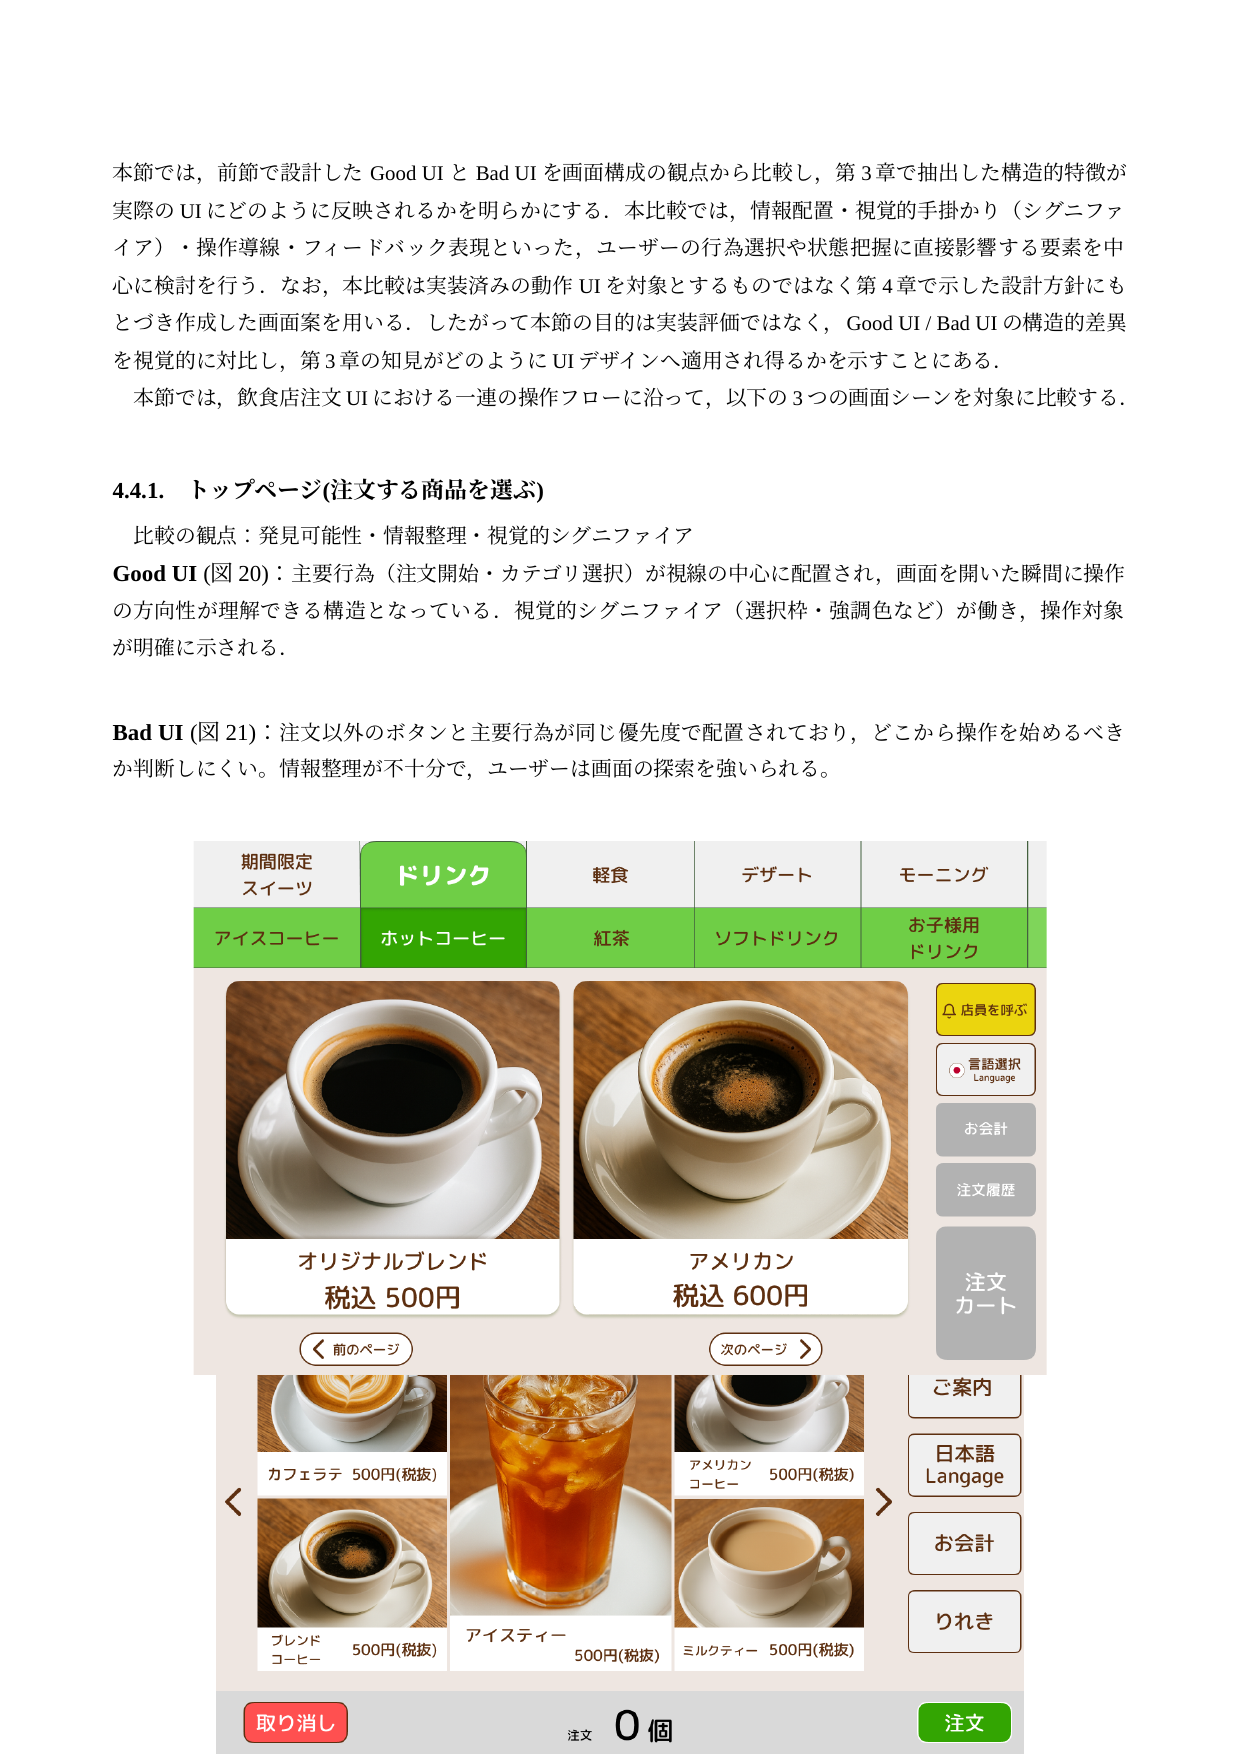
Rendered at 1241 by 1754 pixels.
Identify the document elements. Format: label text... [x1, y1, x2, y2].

text 4.4.1. トップページ(注文する商品を選ぶ) [112, 470, 1128, 507]
text 比較の観点：発見可能性・情報整理・視覚的シグニファイア Good UI (図20)：主要行為（注文開始・カテゴリ選択）が視線の中心に配置され，画面を開いた瞬間に操作の方向性が理解できる構造となっている．視覚的シグニファイア（選択枠・強調色など）が働き，操作対象が明確に示される． [112, 516, 1128, 703]
text 本節では，前節で設計した Good UI と Bad UI を画面構成の観点から比較し，第3章で抽出した構造的特徴が実際のUIにどのように反映されるかを明らかにする．本比較では，情報配置・視覚的手掛かり（シグニファイア）・操作導線・フィードバック表現といった，ユーザーの行為選択や状態把握に直接影響する要素を中心に検討を行う．なお，本比較は実装済みの動作UIを対象とするものではなく第4章で示した設計方針にもとづき作成した画面案を用いる．したがって本節の目的は実装評価ではなく，Good UI / Bad UIの構造的差異を視覚的に対比し，第3章の知見がどのようにUIデザインへ適用され得るかを示すことにある． 本節では，飲食店注文UIにおける一連の操作フローに沿って，以下の3つの画面シーンを対象に比較する． [112, 153, 1128, 416]
text Bad UI (図21)：注文以外のボタンと主要行為が同じ優先度で配置されており，どこから操作を始めるべきか判断しにくい。情報整理が不十分で，ユーザーは画面の探索を強いられる。 [112, 711, 1128, 786]
picture [193, 841, 1047, 1754]
